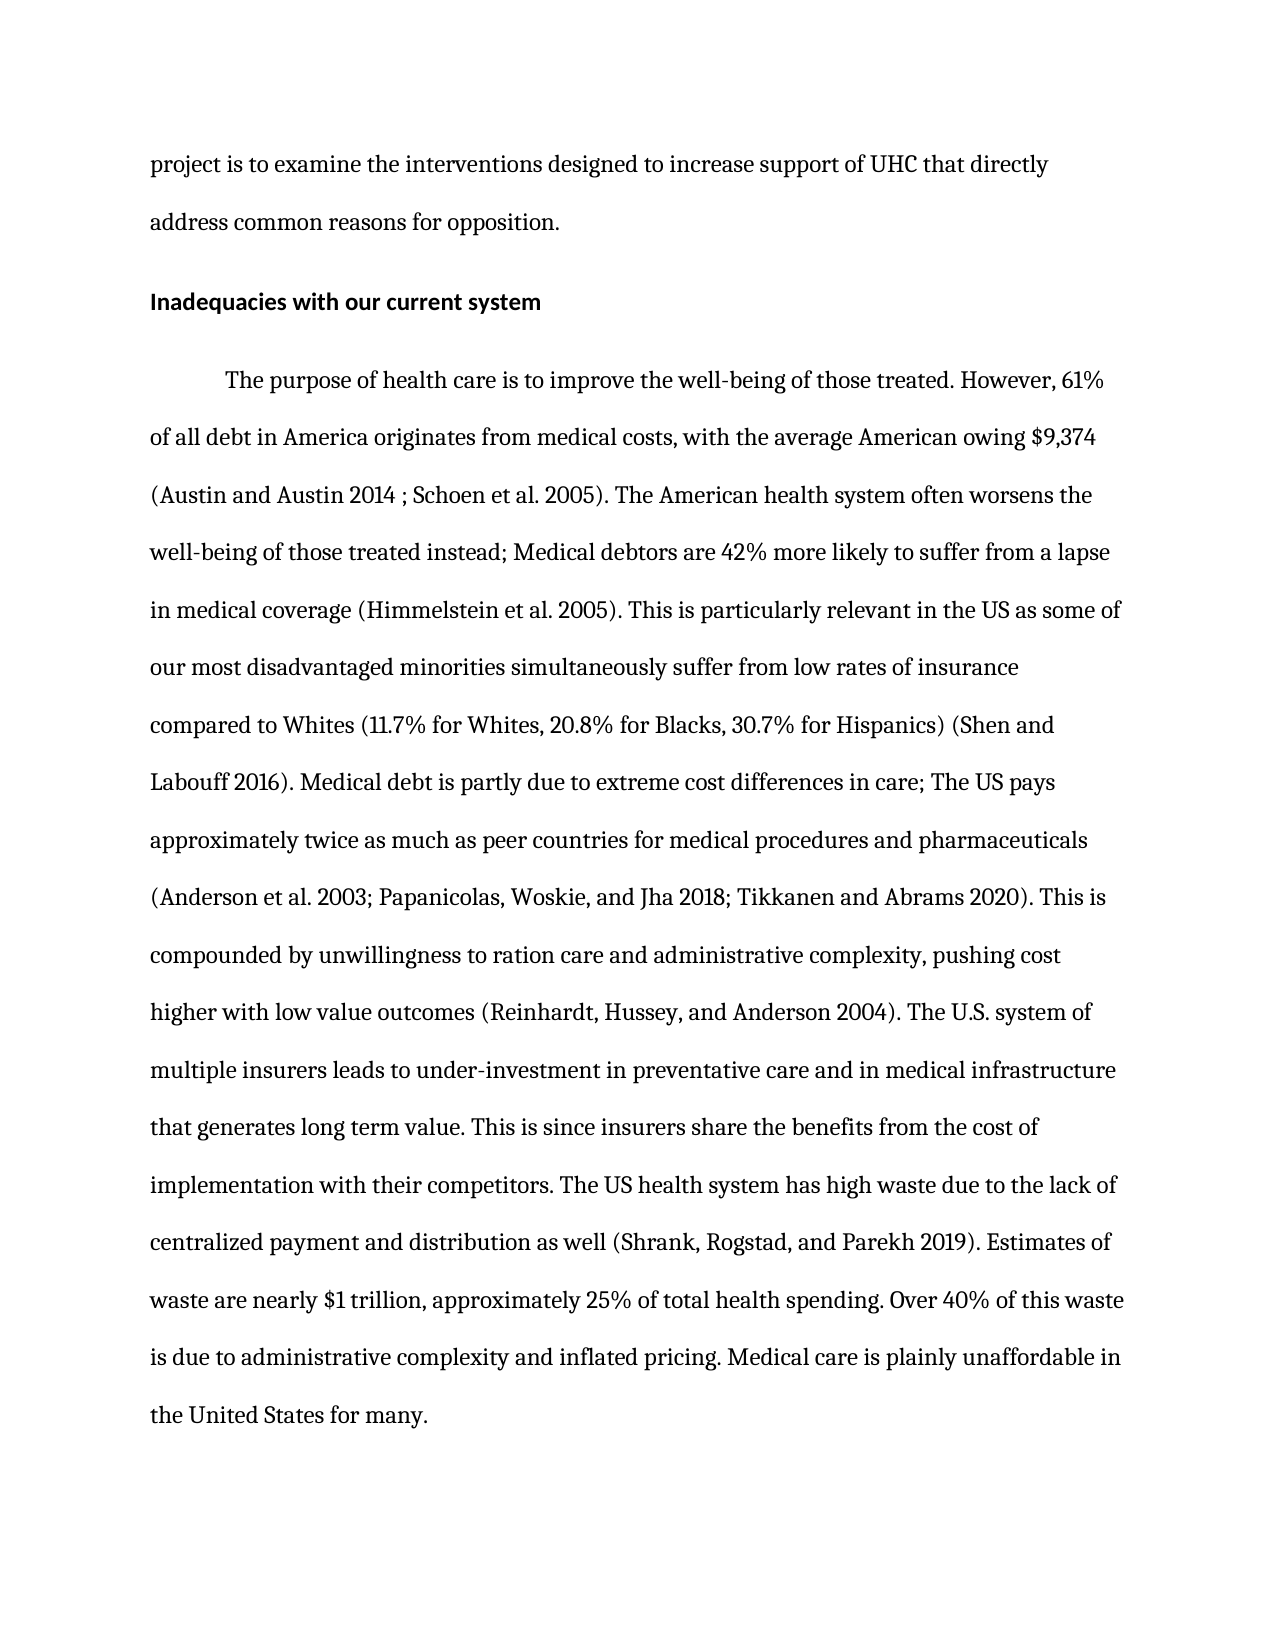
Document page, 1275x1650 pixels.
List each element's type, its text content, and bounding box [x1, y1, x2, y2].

text The purpose of health care is to improve the well-being of those treated. However, 61% of all debt in America originates from medical costs, with the average American owing $9,374 (Austin and Austin 2014 ; Schoen et al. 2005). The American health system often worsens the well-being of those treated instead; Medical debtors are 42% more likely to suffer from a lapse in medical coverage (Himmelstein et al. 2005). This is particularly relevant in the US as some of our most disadvantaged minorities simultaneously suffer from low rates of insurance compared to Whites (11.7% for Whites, 20.8% for Blacks, 30.7% for Hispanics) (Shen and Labouff 2016). Medical debt is partly due to extreme cost differences in care; The US pays approximately twice as much as peer countries for medical procedures and pharmaceuticals (Anderson et al. 2003; Papanicolas, Woskie, and Jha 2018; Tikkanen and Abrams 2020). This is compounded by unwillingness to ration care and administrative complexity, pushing cost higher with low value outcomes (Reinhardt, Hussey, and Anderson 2004). The U.S. system of multiple insurers leads to under-investment in preventative care and in medical infrastructure that generates long term value. This is since insurers share the benefits from the cost of implementation with their competitors. The US health system has high waste due to the lack of centralized payment and distribution as well (Shrank, Rogstad, and Parekh 2019). Estimates of waste are nearly $1 trillion, approximately 25% of total health spending. Over 40% of this waste is due to administrative complexity and inflated pricing. Medical care is plainly unaffordable in the United States for many. [150, 366, 1125, 1429]
subtitle Inadequacies with our current system [150, 286, 1125, 316]
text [150, 150, 1125, 236]
